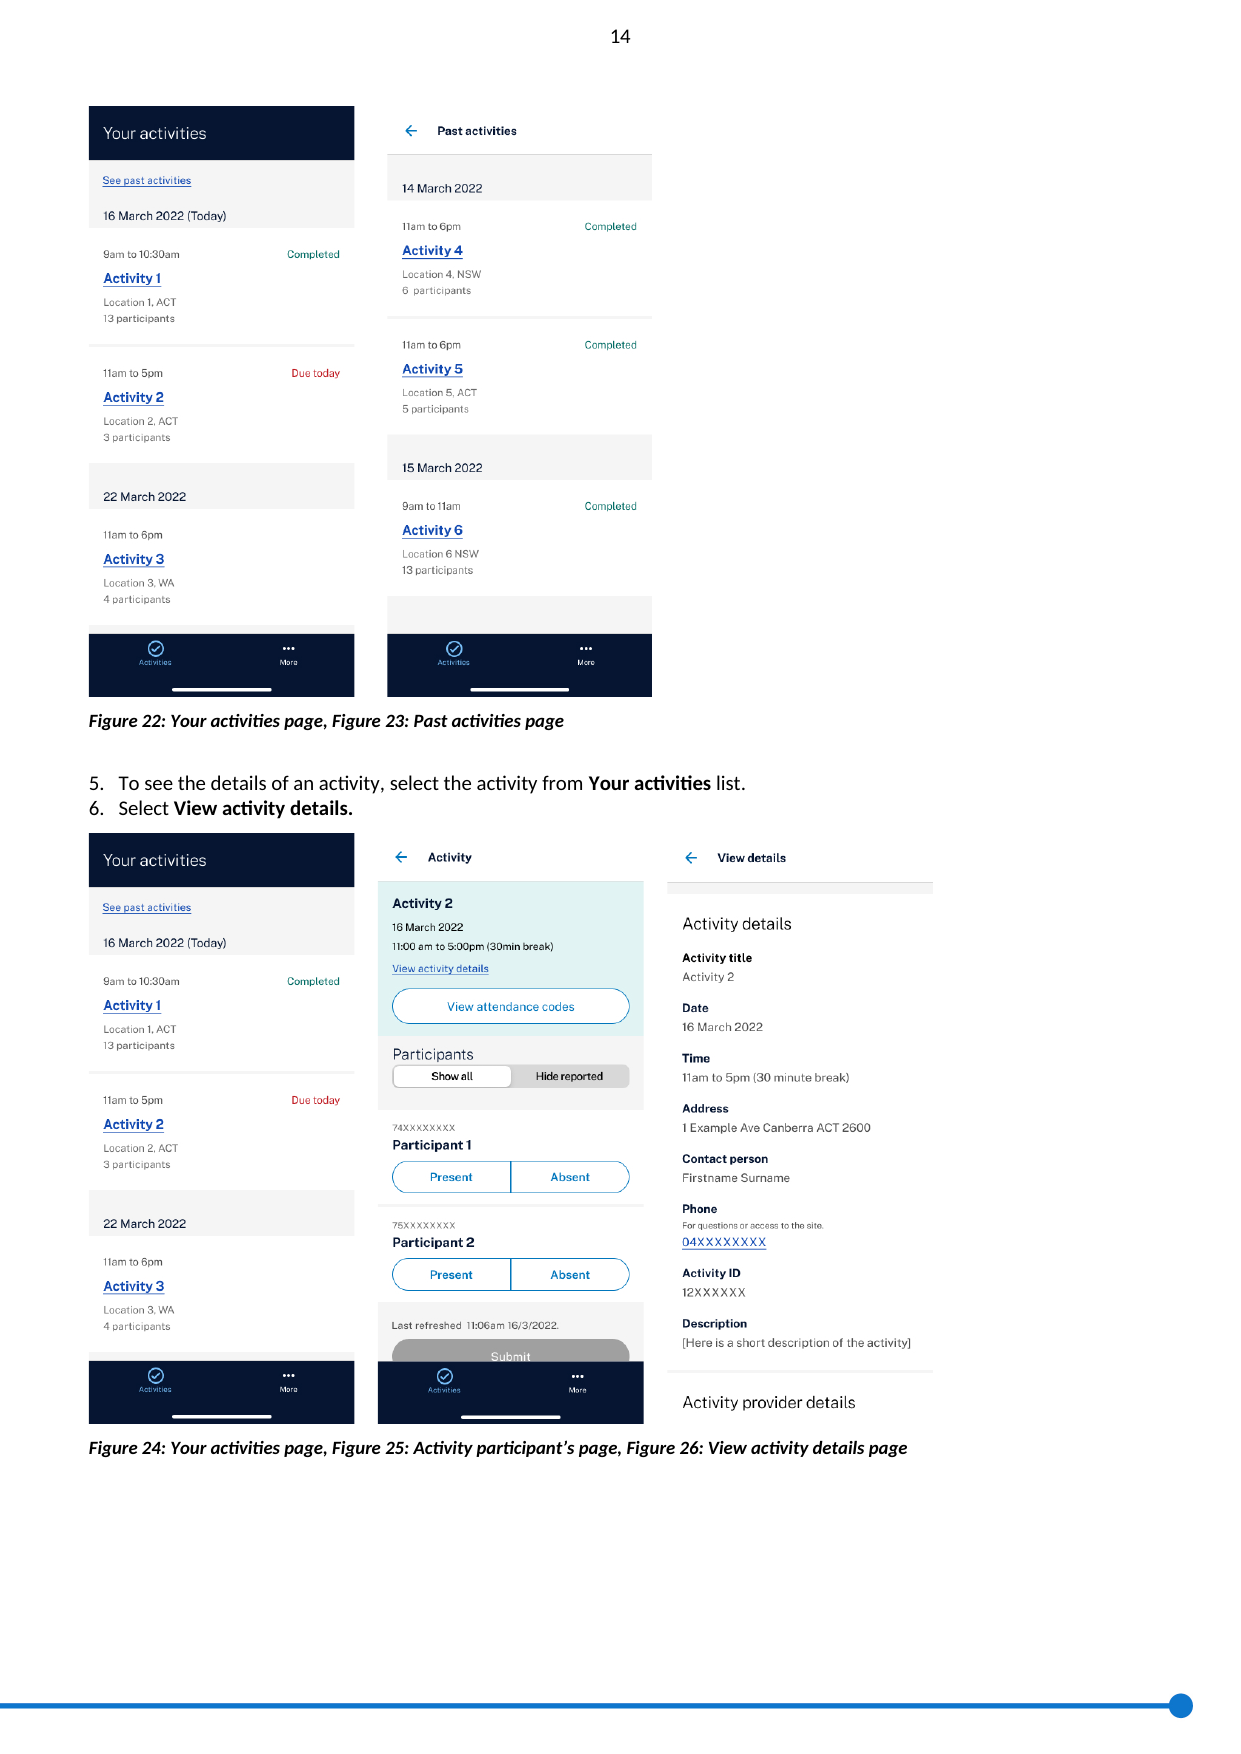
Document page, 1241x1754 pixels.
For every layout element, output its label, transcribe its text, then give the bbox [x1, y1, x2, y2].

picture [88, 106, 355, 697]
picture [88, 833, 355, 1424]
picture [0, 1682, 1241, 1753]
list To see the details of an activity, select the activity from Your activities list. [89, 770, 1152, 796]
text Figure 24: Your activities page, Figure 25: Activity participant’s page, Figure 26: View activity details page [89, 1437, 1152, 1459]
text Figure 22: Your activities page, Figure 23: Past activities page [89, 709, 1152, 732]
picture [387, 106, 652, 697]
list Select View activity details. [89, 796, 1152, 821]
picture [377, 833, 644, 1424]
picture [667, 833, 933, 1424]
